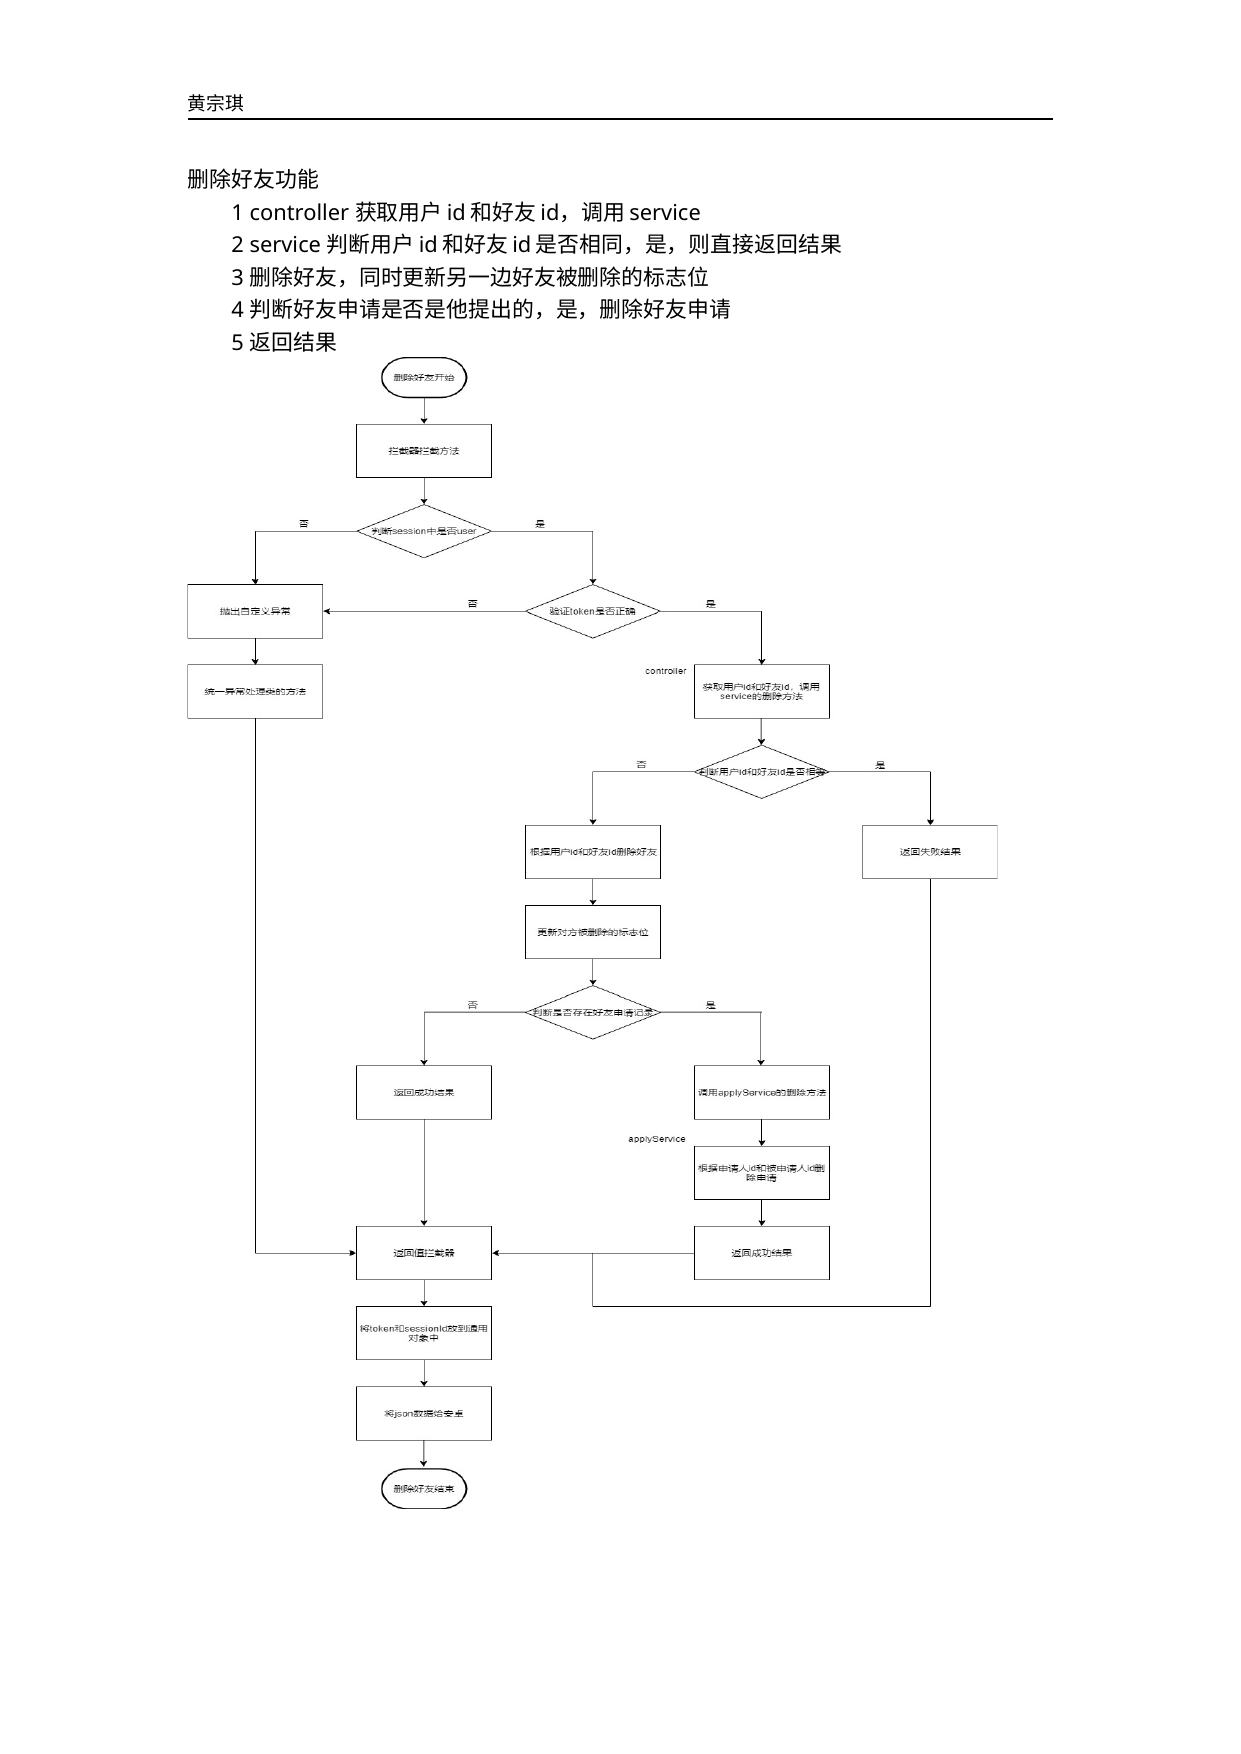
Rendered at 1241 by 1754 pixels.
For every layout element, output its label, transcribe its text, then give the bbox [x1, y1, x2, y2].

text 1 controller 获取用户id和好友id，调用service [187, 194, 1053, 227]
text 2 service 判断用户id和好友id是否相同，是，则直接返回结果 [187, 227, 1053, 259]
text 3 删除好友，同时更新另一边好友被删除的标志位 [187, 259, 1053, 292]
picture [187, 357, 998, 1509]
text 删除好友功能 [187, 162, 1053, 194]
text 5 返回结果 [187, 324, 1053, 357]
text 4 判断好友申请是否是他提出的，是，删除好友申请 [187, 292, 1053, 324]
